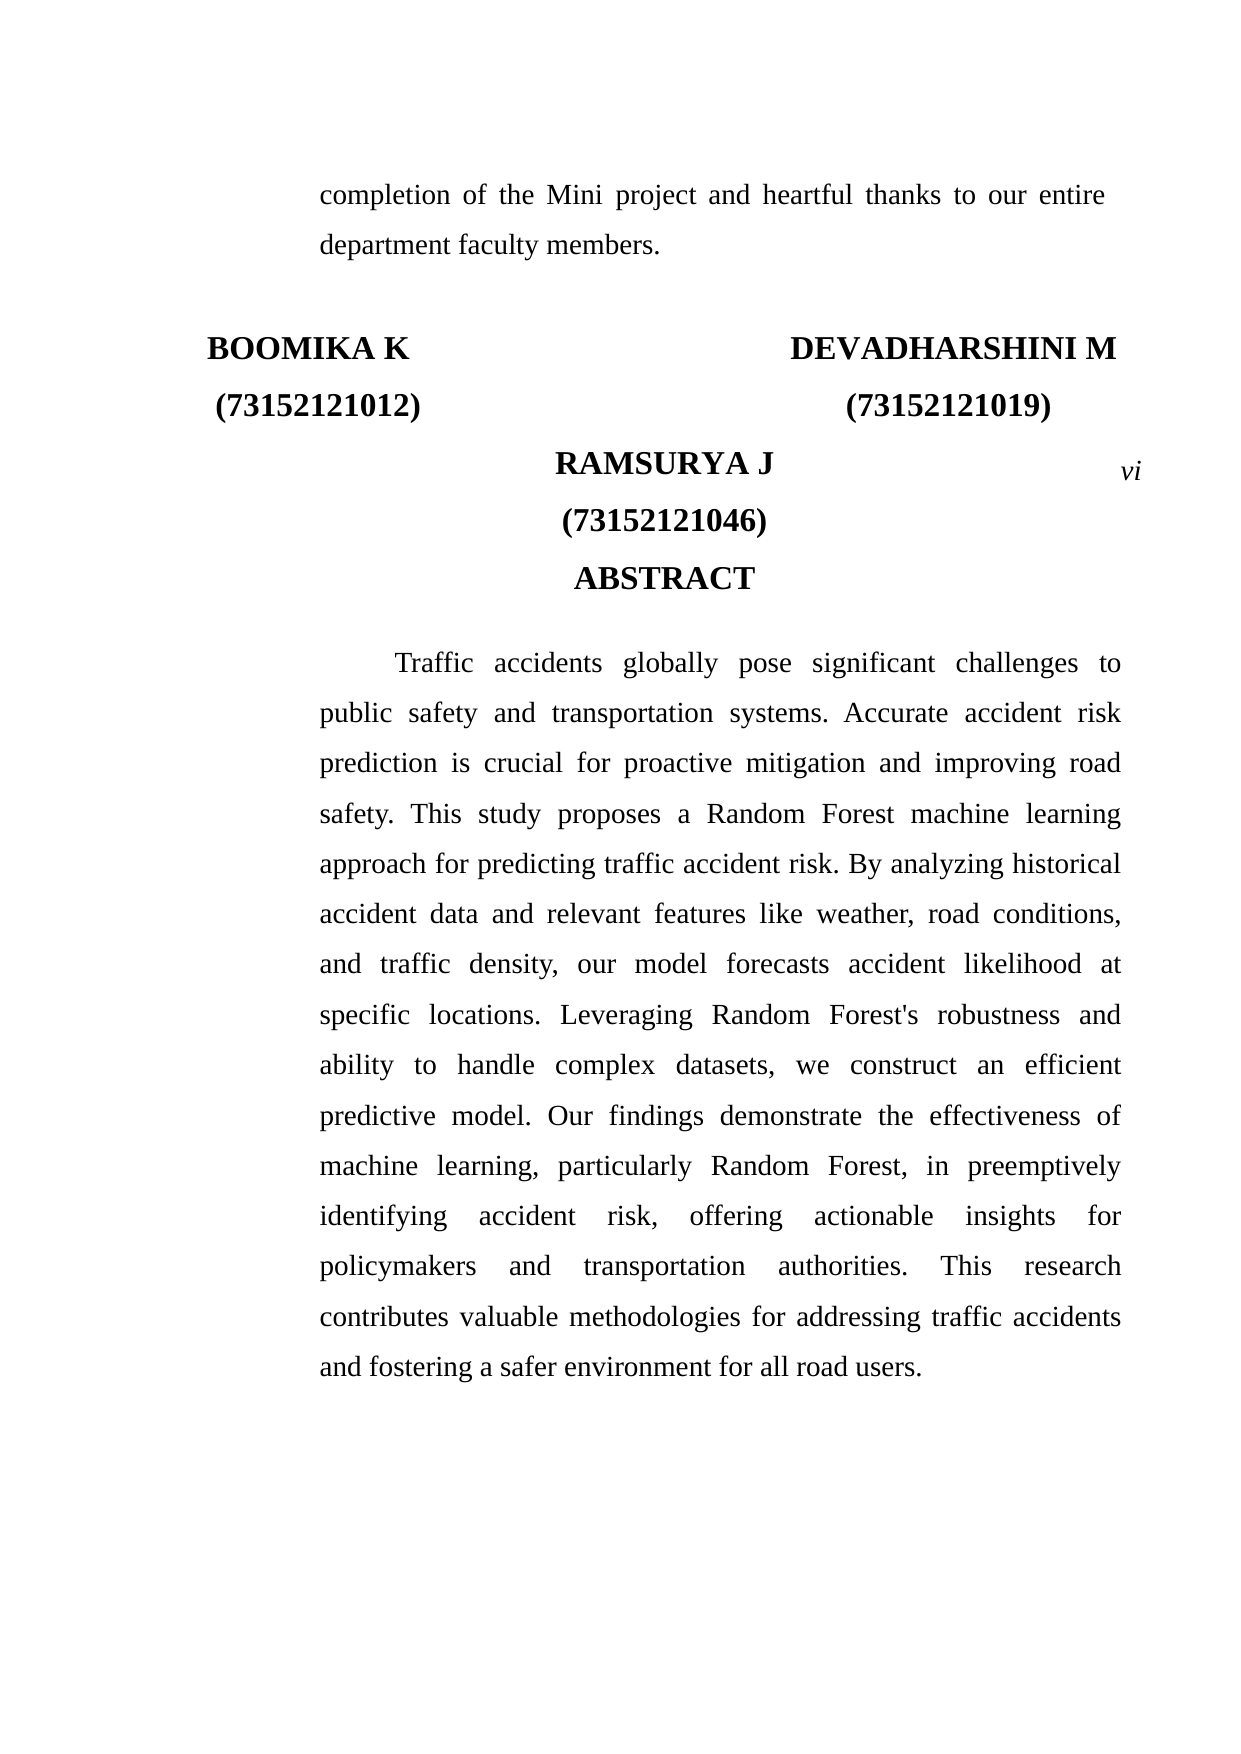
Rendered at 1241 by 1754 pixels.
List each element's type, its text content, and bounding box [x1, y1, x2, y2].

text BOOMIKA K DEVADHARSHINI M [207, 328, 1122, 366]
text (73152121046) [207, 501, 1122, 539]
text (73152121012) (73152121019) [207, 386, 1122, 424]
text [319, 177, 1105, 261]
text RAMSURYA J [207, 443, 1122, 481]
text ABSTRACT [207, 558, 1122, 596]
text Traffic accidents globally pose significant challenges to public safety and transportation systems. Accurate accident risk prediction is crucial for proactive mitigation and improving road safety. This study proposes a Random Forest machine learning approach for predicting traffic accident risk. By analyzing historical accident data and relevant features like weather, road conditions, and traffic density, our model forecasts accident likelihood at specific locations. Leveraging Random Forest's robustness and ability to handle complex datasets, we construct an efficient predictive model. Our findings demonstrate the effectiveness of machine learning, particularly Random Forest, in preemptively identifying accident risk, offering actionable insights for policymakers and transportation authorities. This research contributes valuable methodologies for addressing traffic accidents and fostering a safer environment for all road users. [319, 645, 1122, 1383]
